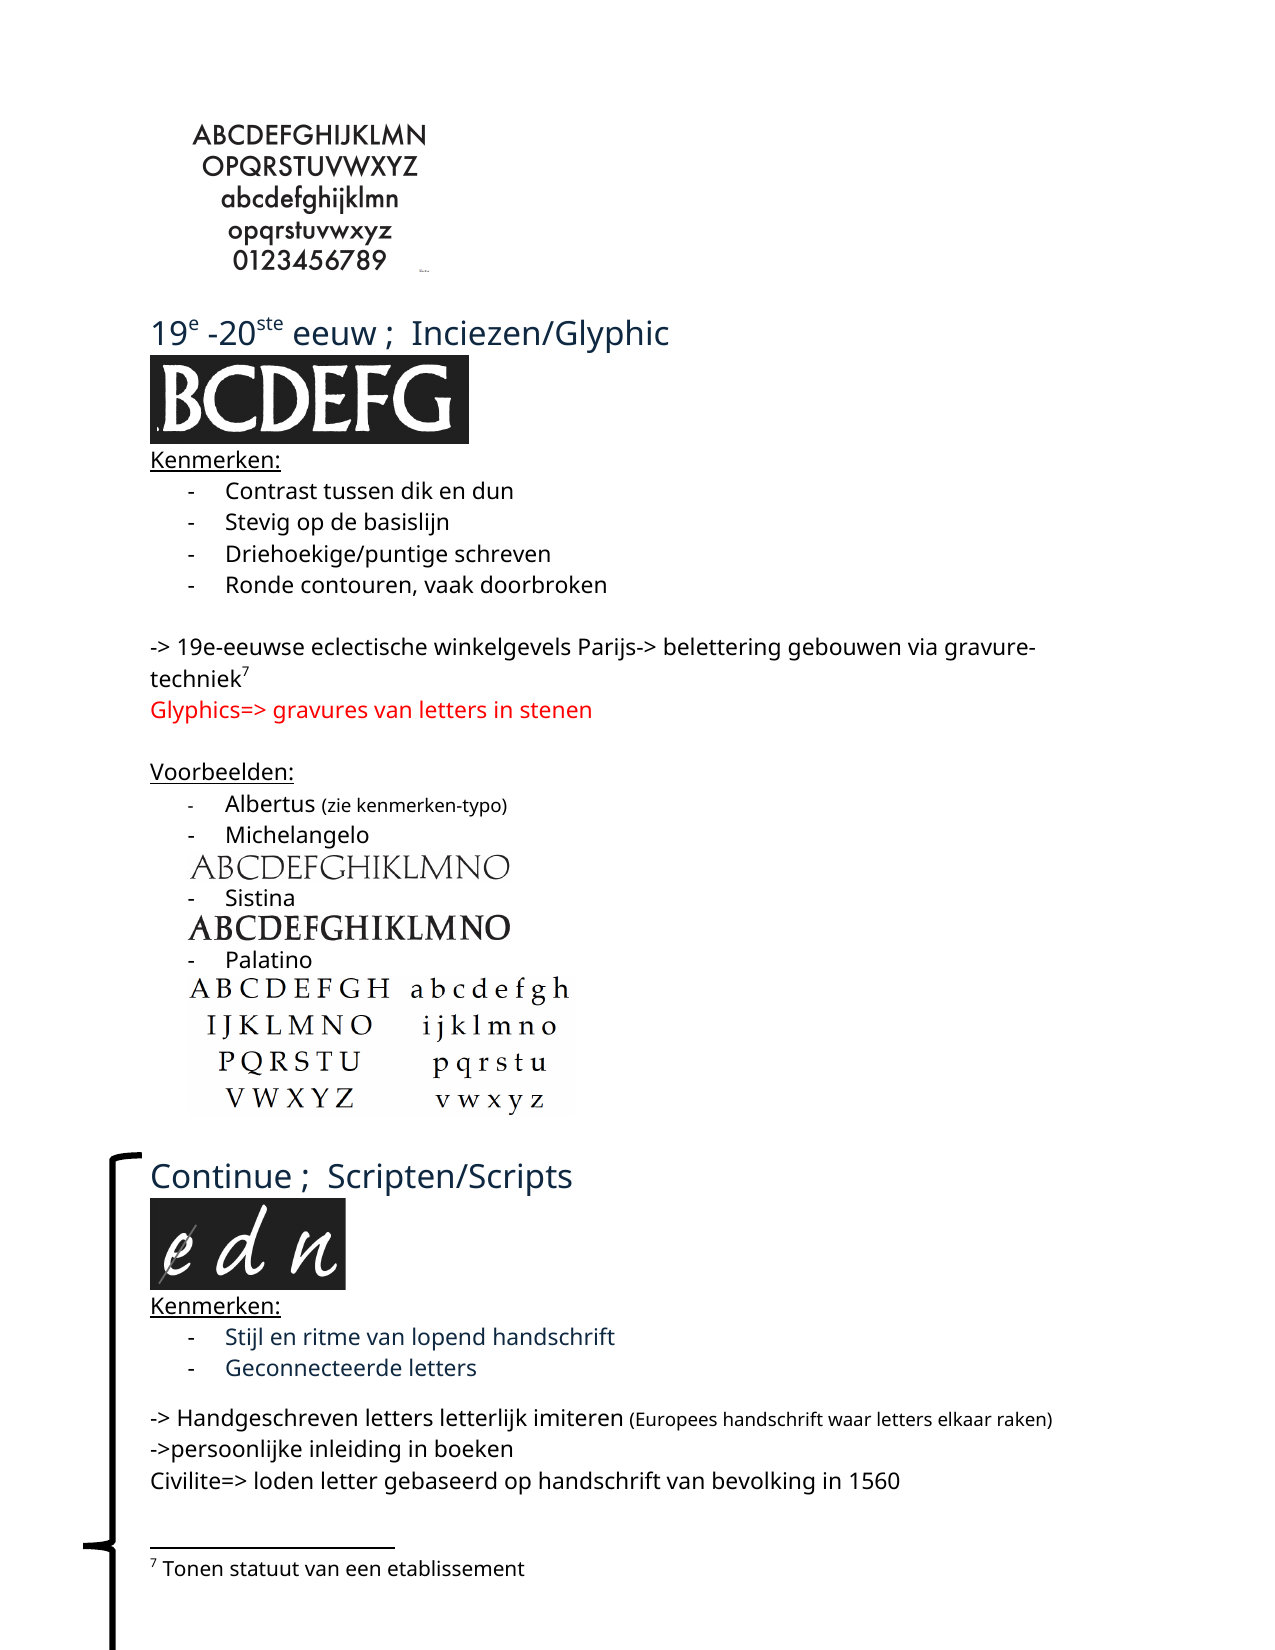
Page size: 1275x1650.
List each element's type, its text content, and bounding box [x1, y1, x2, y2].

text Glyphics=> gravures van letters in stenen [150, 694, 1125, 725]
text ->persoonlijke inleiding in boeken [150, 1433, 1125, 1464]
subtitle 19e -20ste eeuw ; Inciezen/Glyphic [150, 309, 1125, 355]
picture [187, 121, 430, 272]
list Geconnecteerde letters [187, 1352, 1125, 1383]
list Contrast tussen dik en dun [187, 475, 1125, 506]
text -> 19e-eeuwse eclectische winkelgevels Parijs-> belettering gebouwen via gravure-techniek [150, 631, 1125, 694]
picture [187, 850, 512, 882]
list Michelangelo [187, 819, 1125, 850]
list Albertus (zie kenmerken-typo) [187, 788, 1125, 819]
picture [187, 975, 576, 1116]
list Stijl en ritme van lopend handschrift [187, 1321, 1125, 1352]
list Driehoekige/puntige schreven [187, 538, 1125, 569]
text Kenmerken: [150, 444, 1125, 475]
picture [187, 912, 512, 942]
list Stevig op de basislijn [187, 506, 1125, 538]
text Civilite=> loden letter gebaseerd op handschrift van bevolking in 1560 [150, 1464, 1125, 1496]
text -> Handgeschreven letters letterlijk imiteren (Europees handschrift waar letters elkaar raken) [150, 1402, 1125, 1433]
text Kenmerken: [150, 1289, 1125, 1321]
list Palatino [187, 944, 1125, 975]
text Voorbeelden: [150, 756, 1125, 788]
list Ronde contouren, vaak doorbroken [187, 569, 1125, 600]
list Sistina [187, 882, 1125, 913]
subtitle Continue ; Scripten/Scripts [150, 1153, 1125, 1198]
